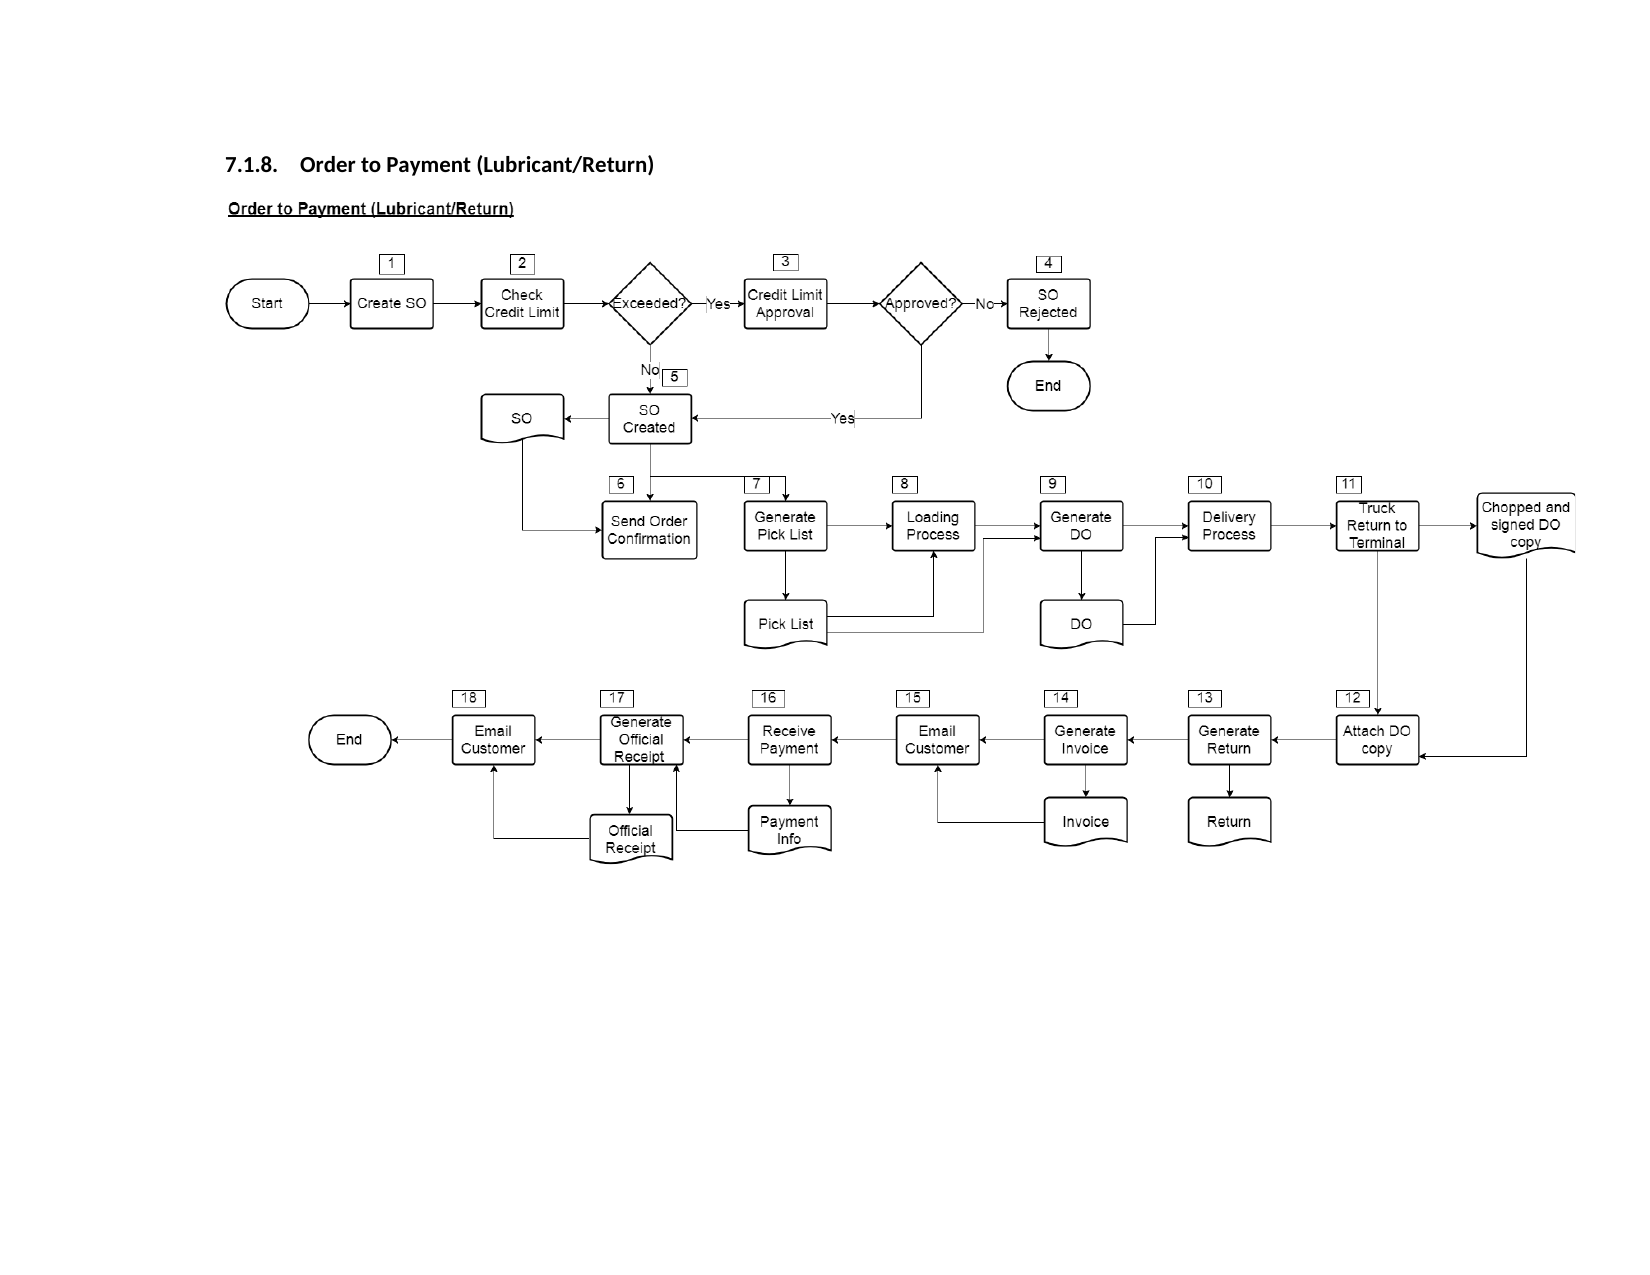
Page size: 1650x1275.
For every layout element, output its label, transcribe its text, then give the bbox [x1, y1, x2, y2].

list Order to Payment (Lubricant/Return) [225, 150, 1500, 178]
picture [225, 196, 1575, 865]
